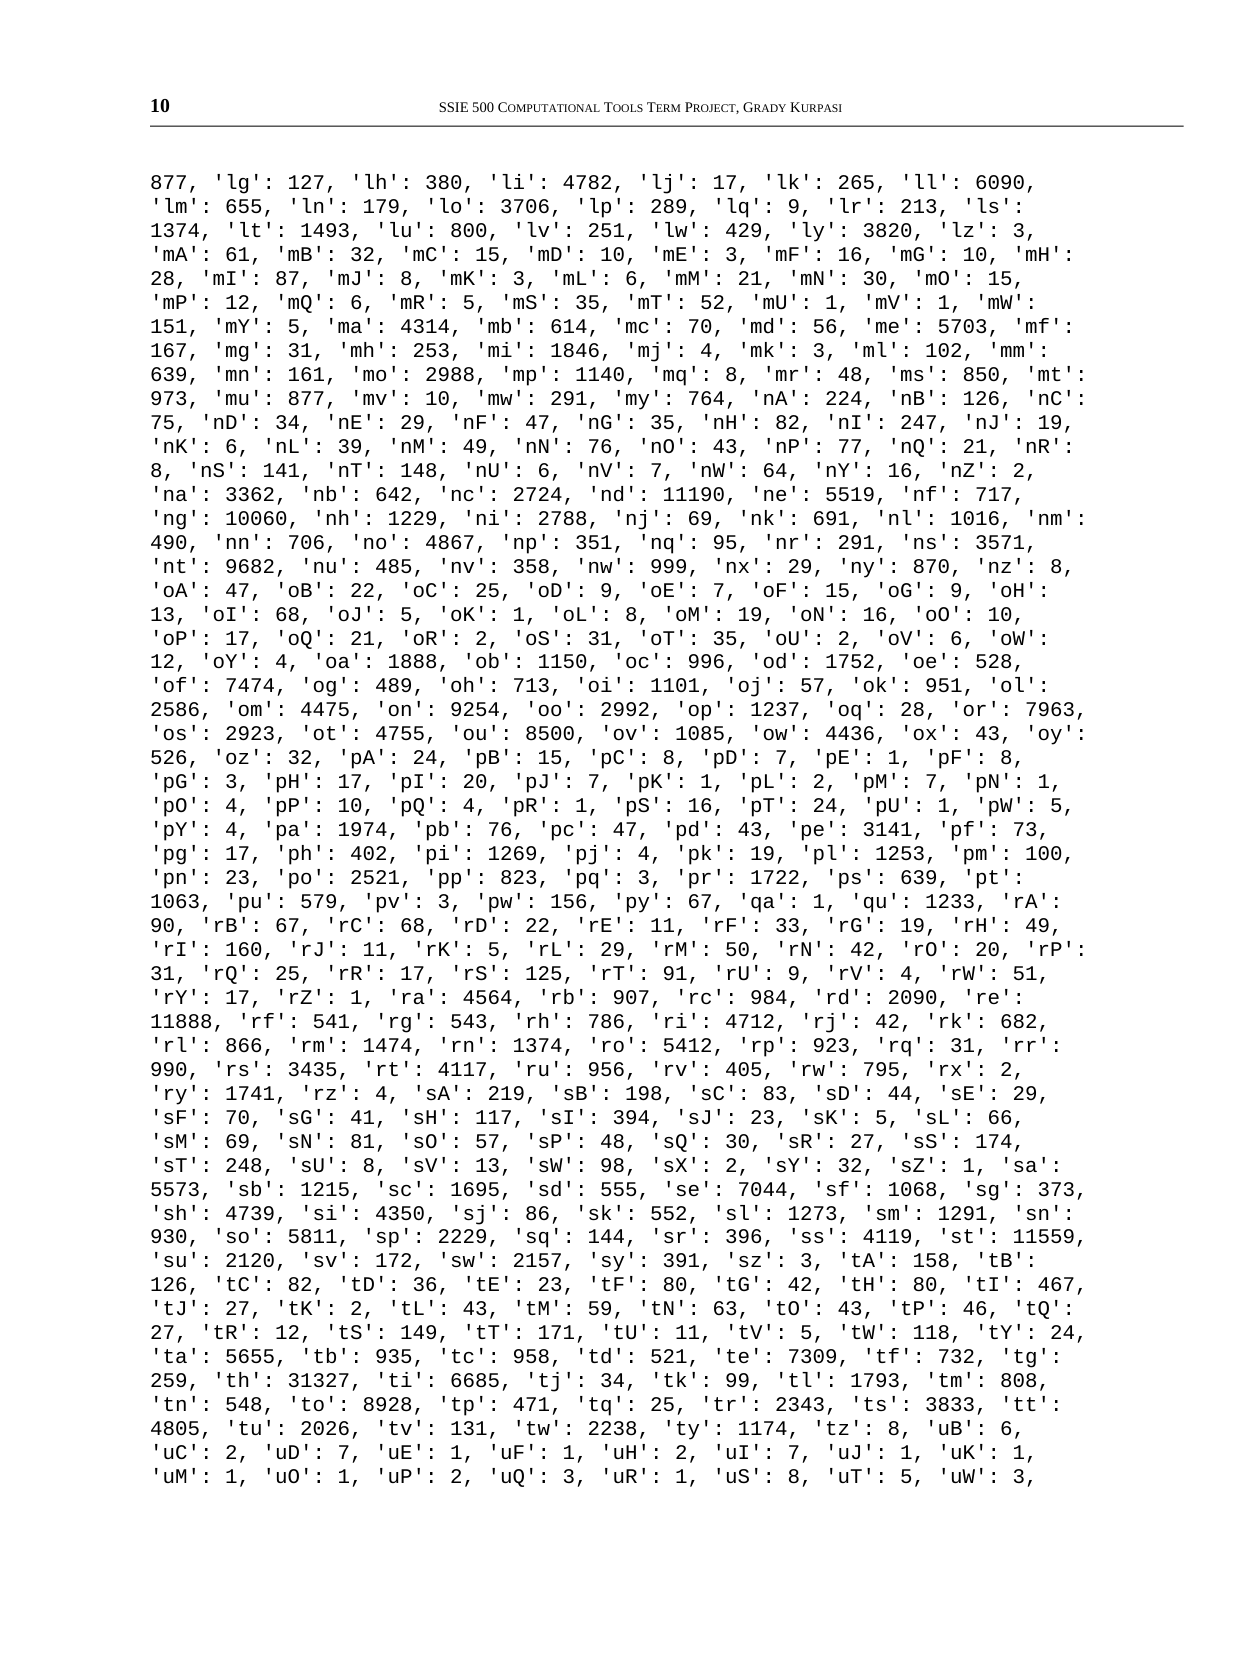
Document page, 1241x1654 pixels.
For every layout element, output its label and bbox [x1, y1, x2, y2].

text [150, 171, 1090, 1488]
